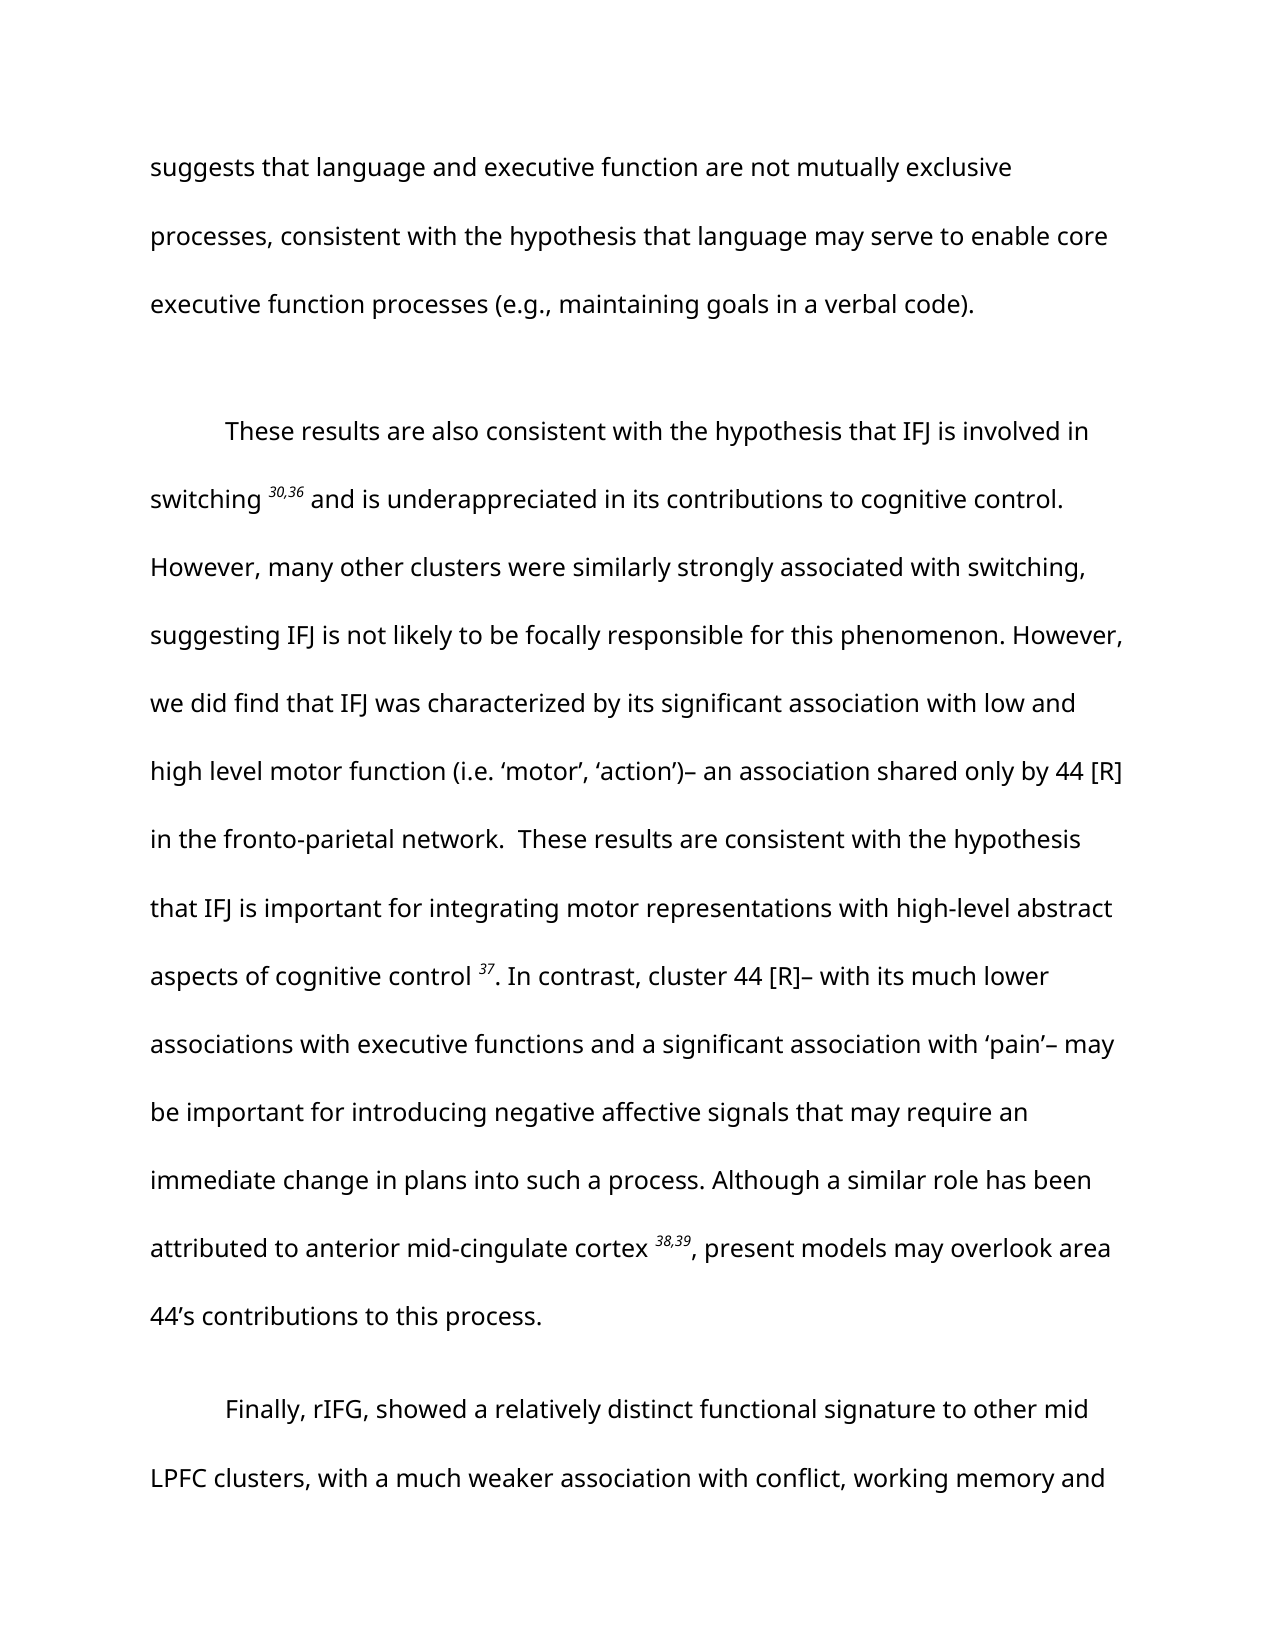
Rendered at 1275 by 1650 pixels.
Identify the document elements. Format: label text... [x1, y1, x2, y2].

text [150, 1392, 1125, 1494]
text These results are also consistent with the hypothesis that IFJ is involved in switching 30,36 and is underappreciated in its contributions to cognitive control. However, many other clusters were similarly strongly associated with switching, suggesting IFJ is not likely to be focally responsible for this phenomenon. However, we did find that IFJ was characterized by its significant association with low and high level motor function (i.e. ‘motor’, ‘action’)– an association shared only by 44 [R] in the fronto-parietal network. These results are consistent with the hypothesis that IFJ is important for integrating motor representations with high-level abstract aspects of cognitive control 37. In contrast, cluster 44 [R]– with its much lower associations with executive functions and a significant association with ‘pain’– may be important for introducing negative affective signals that may require an immediate change in plans into such a process. Although a similar role has been attributed to anterior mid-cingulate cortex 38,39, present models may overlook area 44’s contributions to this process. [150, 413, 1125, 1333]
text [150, 150, 1125, 320]
